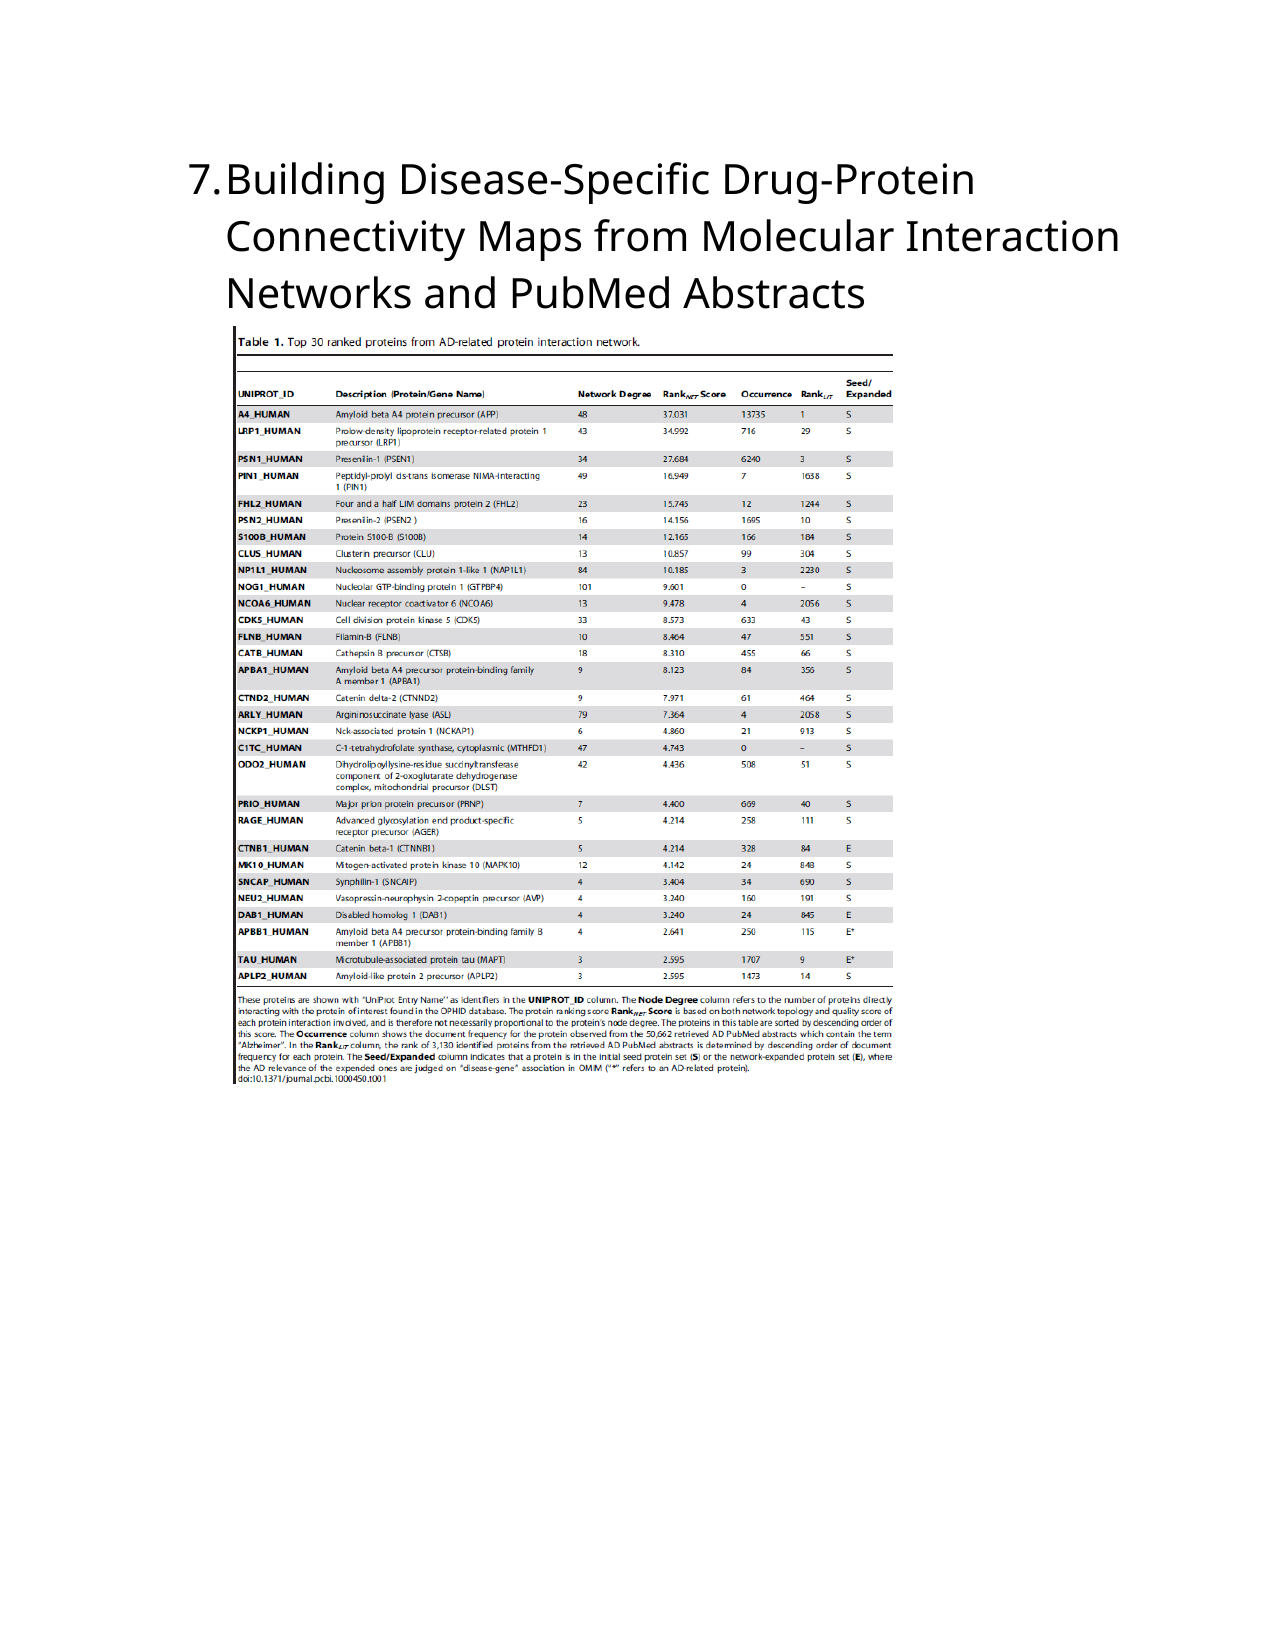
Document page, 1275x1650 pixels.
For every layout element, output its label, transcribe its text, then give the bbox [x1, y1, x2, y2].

list Building Disease-Specific Drug-Protein Connectivity Maps from Molecular Interaction Networks and PubMed Abstracts [187, 150, 1125, 320]
picture [225, 320, 905, 1086]
